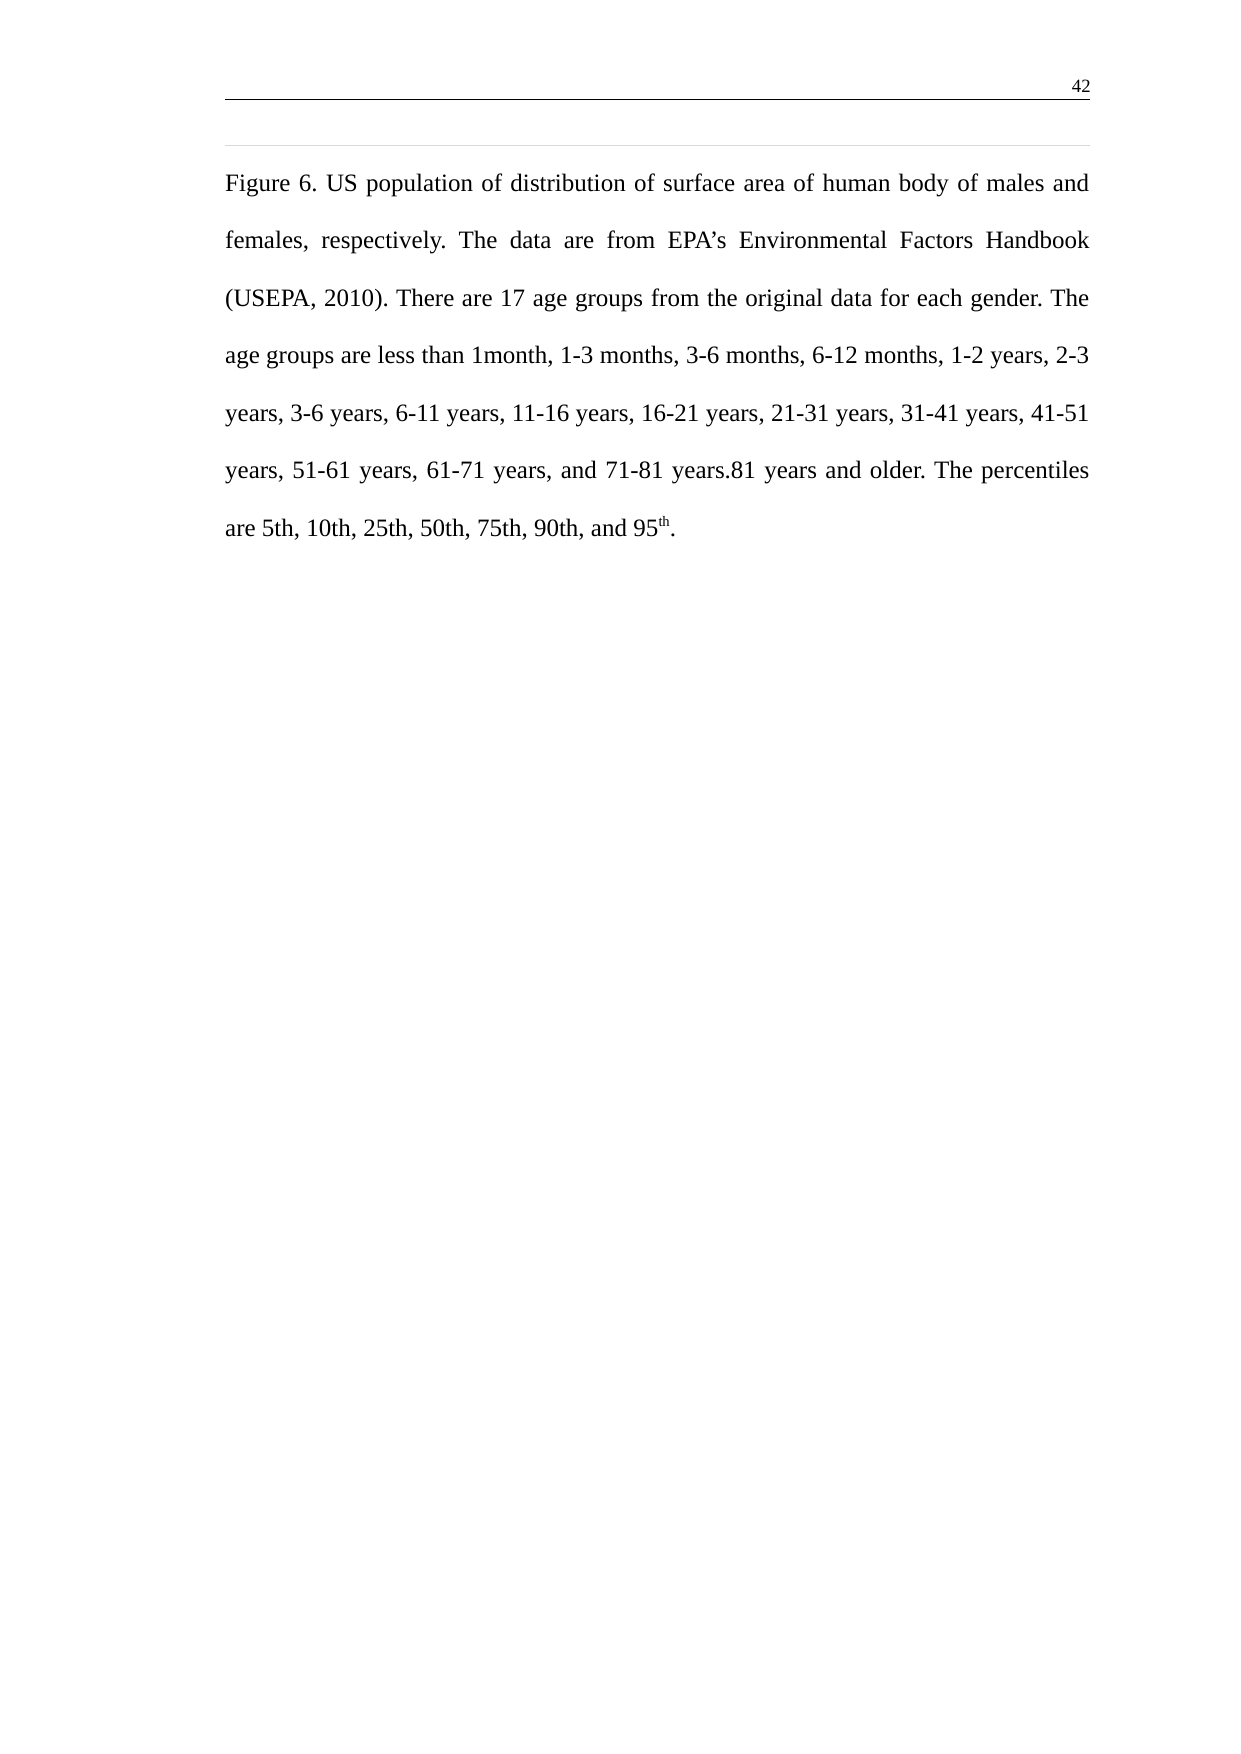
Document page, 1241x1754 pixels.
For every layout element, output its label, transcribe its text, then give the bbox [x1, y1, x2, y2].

text Figure 6. US population of distribution of surface area of human body of males and females, respectively. The data are from EPA’s Environmental Factors Handbook (USEPA, 2010). There are 17 age groups from the original data for each gender. The age groups are less than 1month, 1-3 months, 3-6 months, 6-12 months, 1-2 years, 2-3 years, 3-6 years, 6-11 years, 11-16 years, 16-21 years, 21-31 years, 31-41 years, 41-51 years, 51-61 years, 61-71 years, and 71-81 years.81 years and older. The percentiles are 5th, 10th, 25th, 50th, 75th, 90th, and 95th. [225, 168, 1090, 542]
